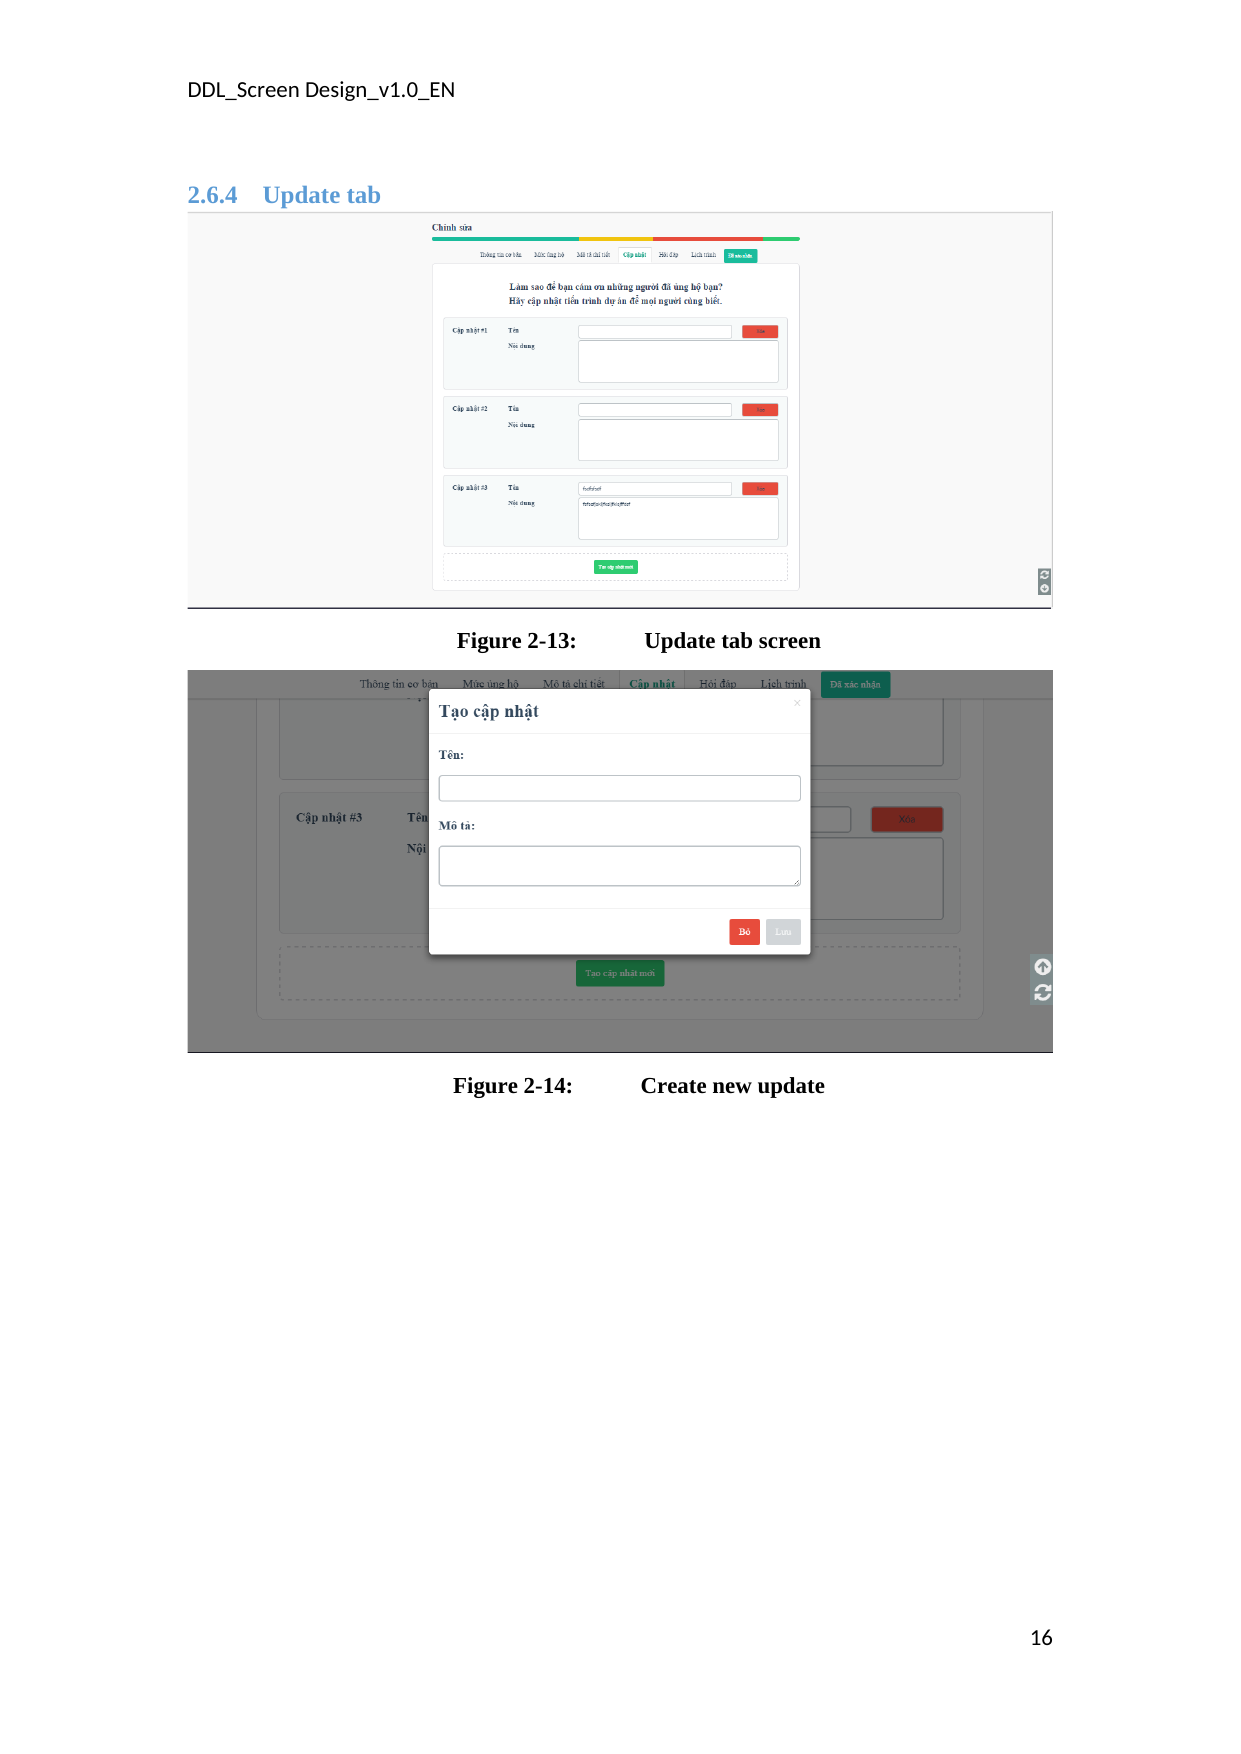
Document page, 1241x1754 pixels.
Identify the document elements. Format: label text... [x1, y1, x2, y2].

subtitle Update tab [187, 180, 1053, 209]
text Create new update [225, 1072, 1053, 1098]
picture [187, 211, 1053, 609]
text Update tab screen [225, 627, 1053, 654]
picture [187, 670, 1053, 1053]
